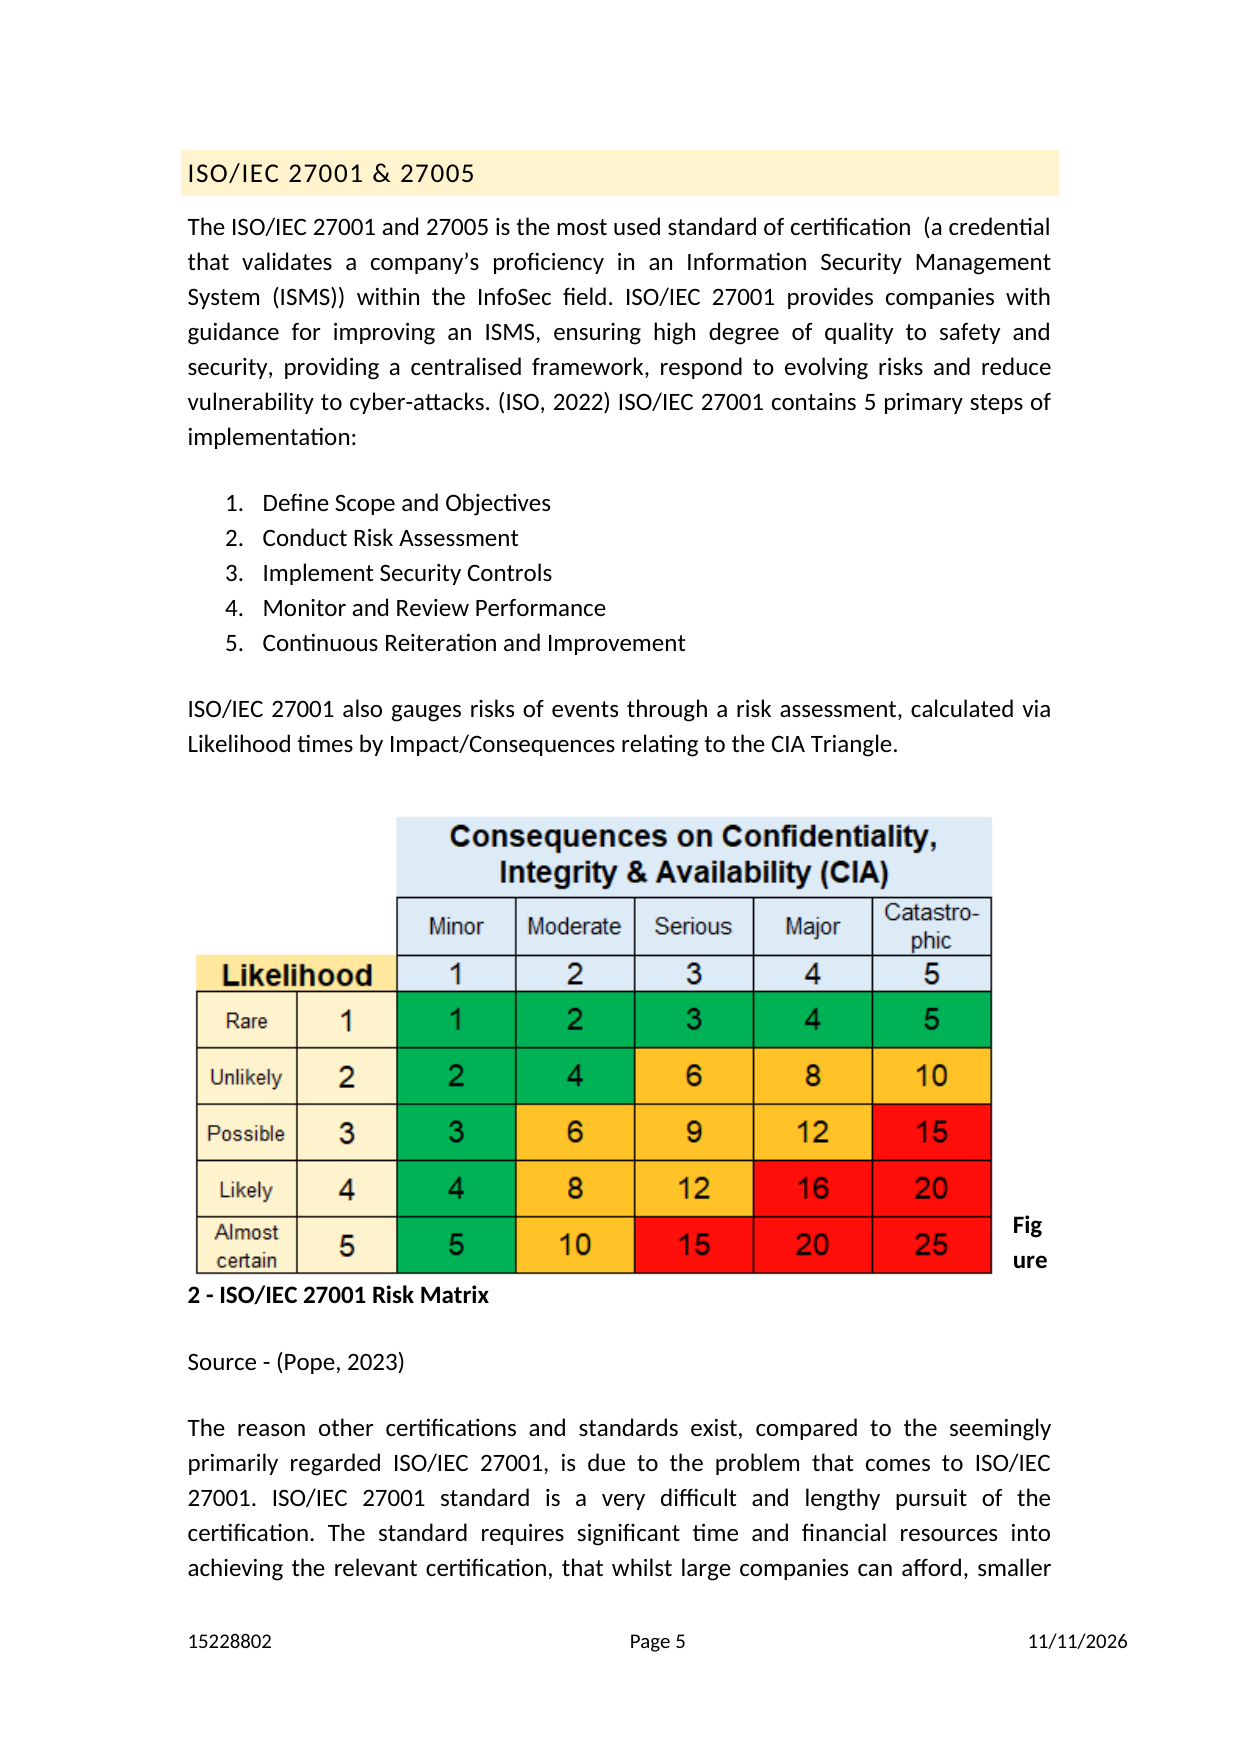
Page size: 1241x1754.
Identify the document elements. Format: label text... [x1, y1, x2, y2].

text The ISO/IEC 27001 and 27005 is the most used standard of certification (a credential that validates a company’s proficiency in an Information Security Management System (ISMS)) within the InfoSec field. ISO/IEC 27001 provides companies with guidance for improving an ISMS, ensuring high degree of quality to safety and security, providing a centralised framework, respond to evolving risks and reduce vulnerability to cyber-attacks. (ISO, 2022) ISO/IEC 27001 contains 5 primary steps of implementation: [187, 211, 1053, 451]
list Define Scope and Objectives [225, 487, 1053, 518]
text Source - (Pope, 2023) [187, 1346, 1053, 1376]
subtitle ISo/IEC 27001 & 27005 [188, 156, 1053, 189]
list Implement Security Controls [225, 557, 1053, 588]
list Continuous Reiteration and Improvement [225, 627, 1053, 658]
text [187, 1412, 1053, 1583]
list Monitor and Review Performance [225, 592, 1053, 623]
list Conduct Risk Assessment [225, 522, 1053, 553]
picture [187, 811, 994, 1279]
text ISO/IEC 27001 also gauges risks of events through a risk assessment, calculated via Likelihood times by Impact/Consequences relating to the CIA Triangle. [187, 693, 1053, 759]
text Figure 2 - ISO/IEC 27001 Risk Matrix [187, 1209, 1053, 1310]
